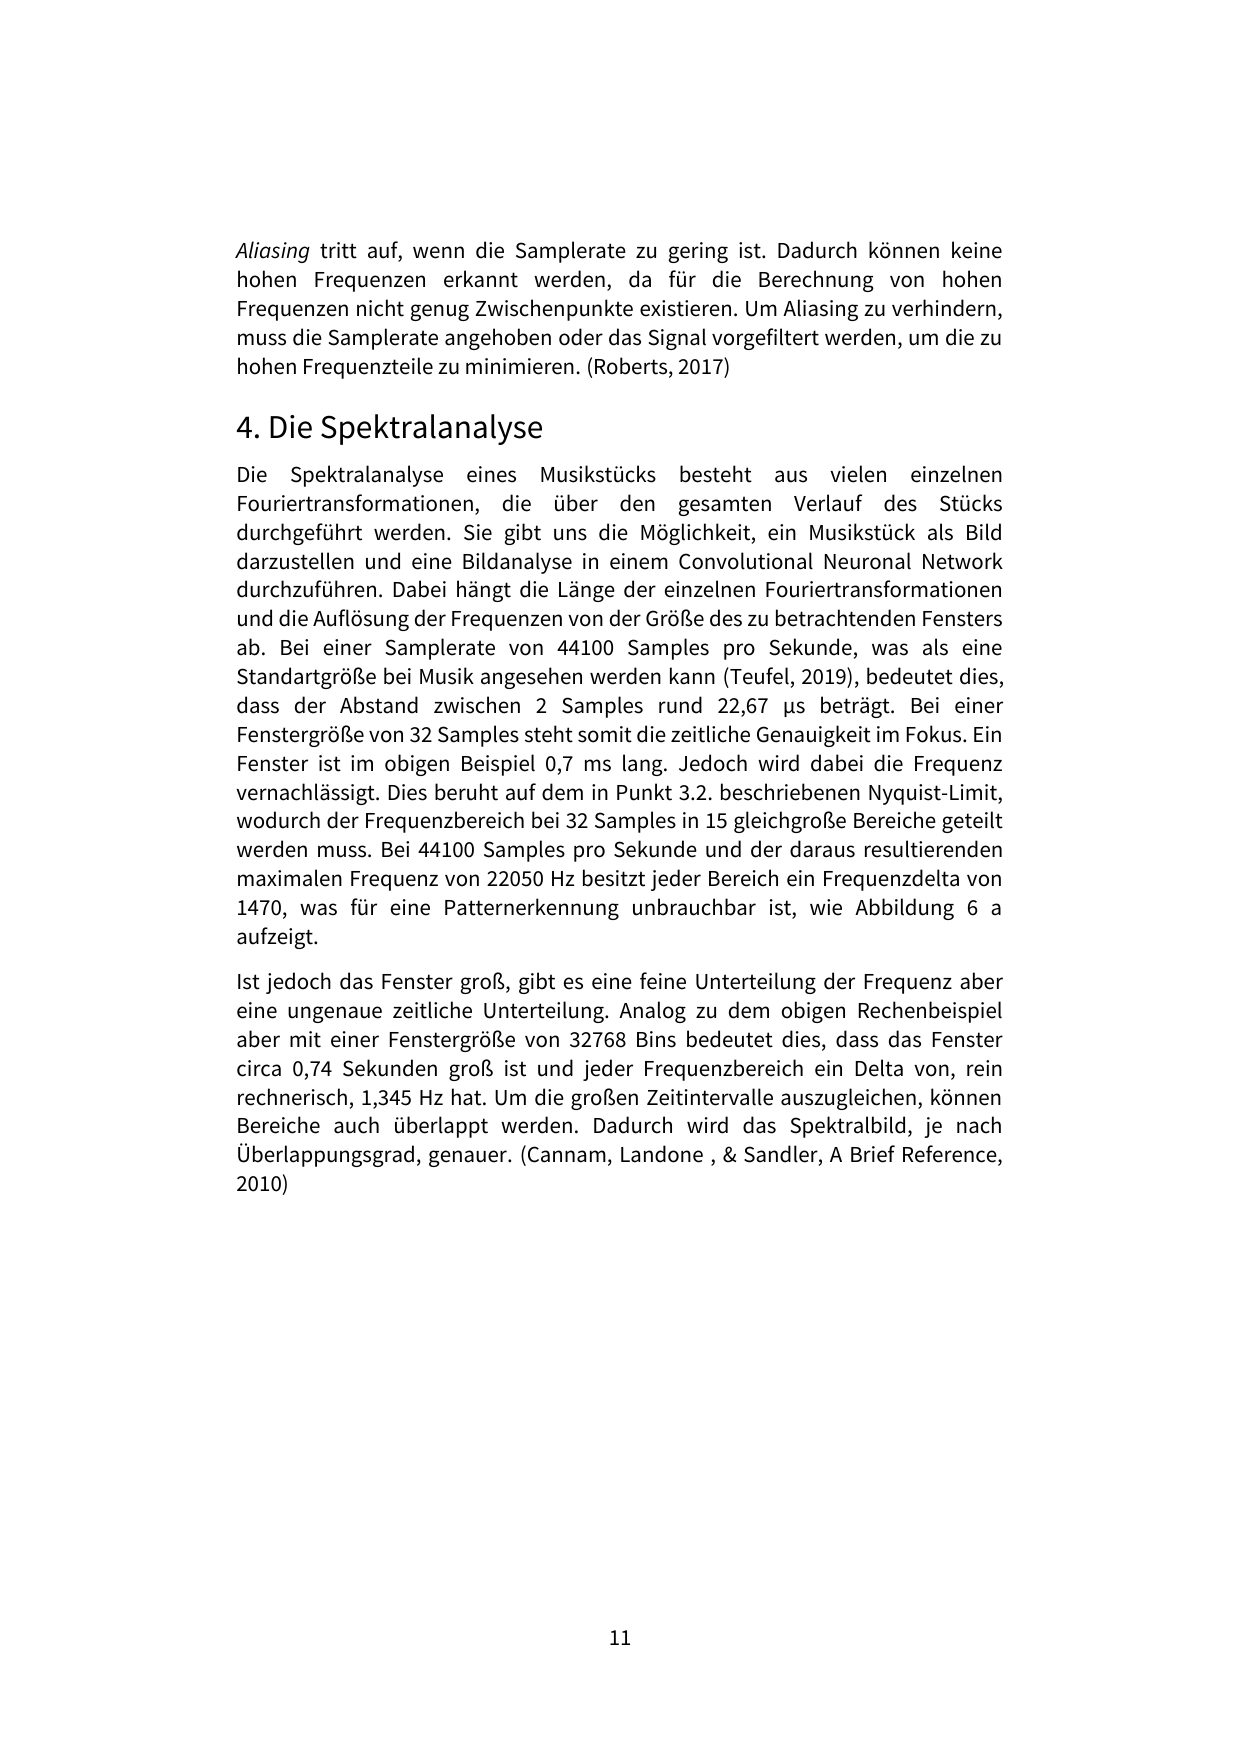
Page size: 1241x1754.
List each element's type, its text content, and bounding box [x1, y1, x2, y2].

text Aliasing tritt auf, wenn die Samplerate zu gering ist. Dadurch können keine hohen Frequenzen erkannt werden, da für die Berechnung von hohen Frequenzen nicht genug Zwischenpunkte existieren. Um Aliasing zu verhindern, muss die Samplerate angehoben oder das Signal vorgefiltert werden, um die zu hohen Frequenzteile zu minimieren. [236, 236, 1004, 381]
text Die Spektralanalyse eines Musikstücks besteht aus vielen einzelnen Fouriertransformationen, die über den gesamten Verlauf des Stücks durchgeführt werden. Sie gibt uns die Möglichkeit, ein Musikstück als Bild darzustellen und eine Bildanalyse in einem Convolutional Neuronal Network durchzuführen. Dabei hängt die Länge der einzelnen Fouriertransformationen und die Auflösung der Frequenzen von der Größe des zu betrachtenden Fensters ab. Bei einer Samplerate von 44100 Samples pro Sekunde, was als eine Standartgröße bei Musik angesehen werden kann, bedeutet dies, dass der Abstand zwischen 2 Samples rund 22,67 µs beträgt. Bei einer Fenstergröße von 32 Samples steht somit die zeitliche Genauigkeit im Fokus. Ein Fenster ist im obigen Beispiel 0,7 ms lang. Jedoch wird dabei die Frequenz vernachlässigt. Dies beruht auf dem in Punkt 3.2. beschriebenen Nyquist-Limit, wodurch der Frequenzbereich bei 32 Samples in 15 gleichgroße Bereiche geteilt werden muss. Bei 44100 Samples pro Sekunde und der daraus resultierenden maximalen Frequenz von 22050 Hz besitzt jeder Bereich ein Frequenzdelta von 1470, was für eine Patternerkennung unbrauchbar ist, wie Abbildung 6 a aufzeigt. [236, 460, 1004, 950]
text Ist jedoch das Fenster groß, gibt es eine feine Unterteilung der Frequenz aber eine ungenaue zeitliche Unterteilung. Analog zu dem obigen Rechenbeispiel aber mit einer Fenstergröße von 32768 Bins bedeutet dies, dass das Fenster circa 0,74 Sekunden groß ist und jeder Frequenzbereich ein Delta von, rein rechnerisch, 1,345 Hz hat. Um die großen Zeitintervalle auszugleichen, können Bereiche auch überlappt werden. Dadurch wird das Spektralbild, je nach Überlappungsgrad, genauer. [236, 967, 1004, 1198]
subtitle 4. Die Spektralanalyse [236, 406, 1004, 447]
